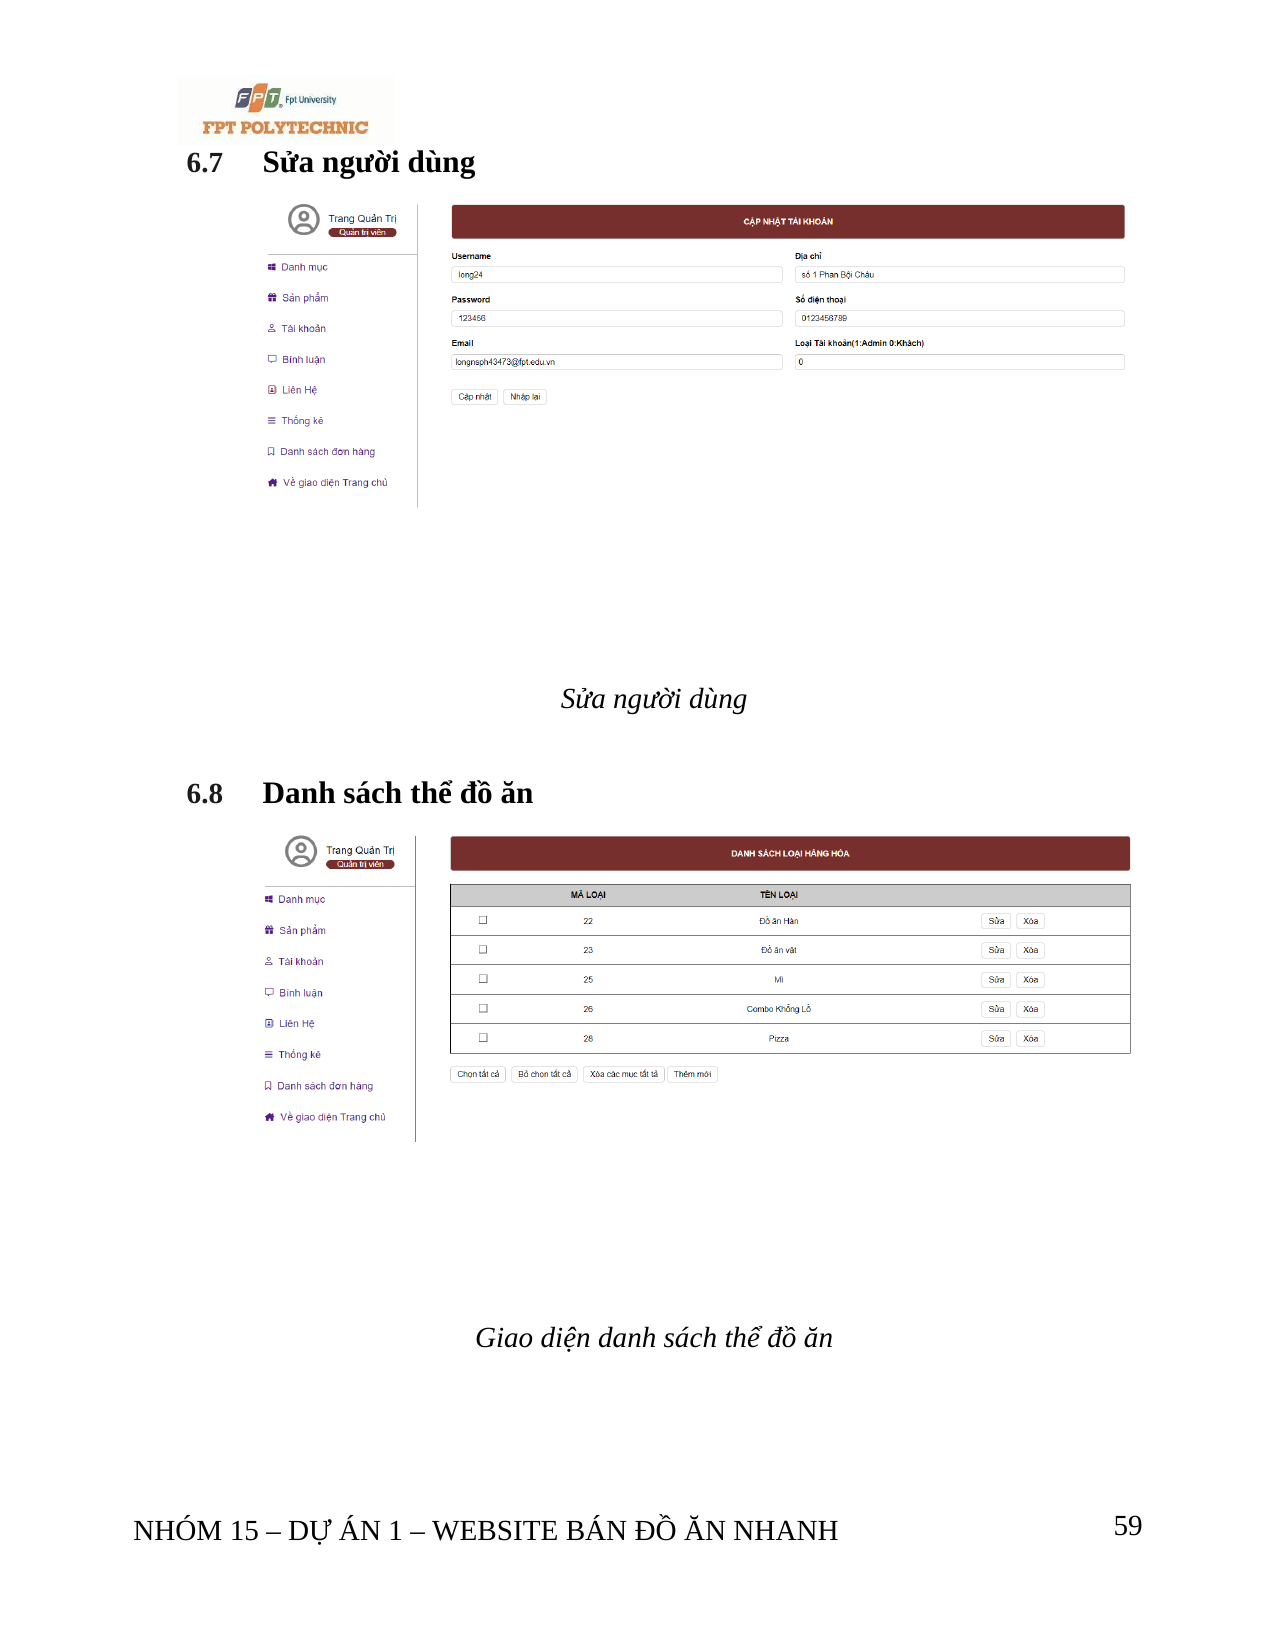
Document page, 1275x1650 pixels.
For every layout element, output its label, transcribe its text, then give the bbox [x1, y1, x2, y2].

picture [187, 194, 1188, 655]
text Giao diện danh sách thể đồ ăn [112, 1320, 1198, 1354]
text Sửa người dùng [112, 682, 1198, 715]
picture [187, 825, 1200, 1294]
picture [177, 75, 395, 146]
